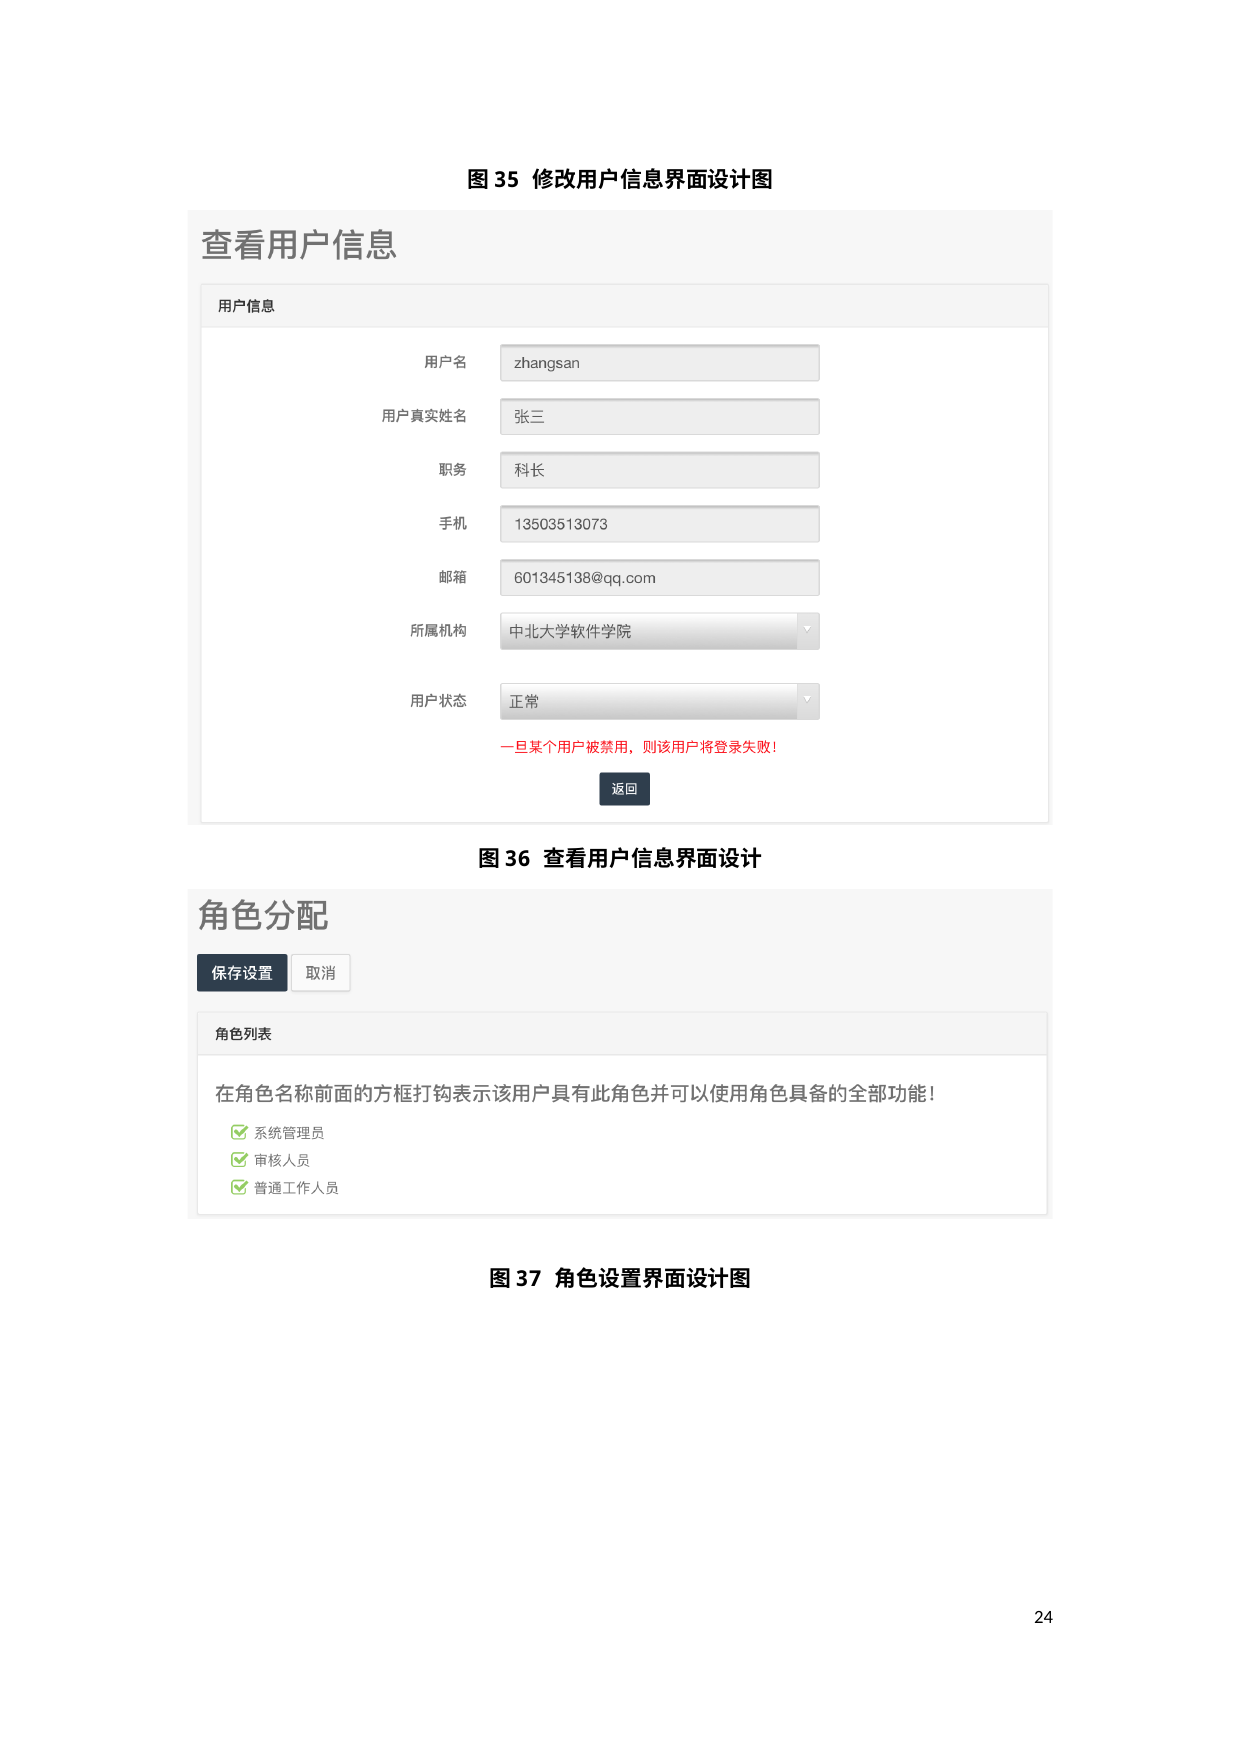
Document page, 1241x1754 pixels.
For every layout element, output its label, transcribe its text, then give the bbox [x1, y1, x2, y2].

picture [187, 210, 1053, 825]
text 图36 查看用户信息界面设计 [187, 841, 1053, 874]
text 图37 角色设置界面设计图 [187, 1260, 1053, 1293]
picture [187, 889, 1053, 1219]
text 图35 修改用户信息界面设计图 [187, 162, 1053, 194]
